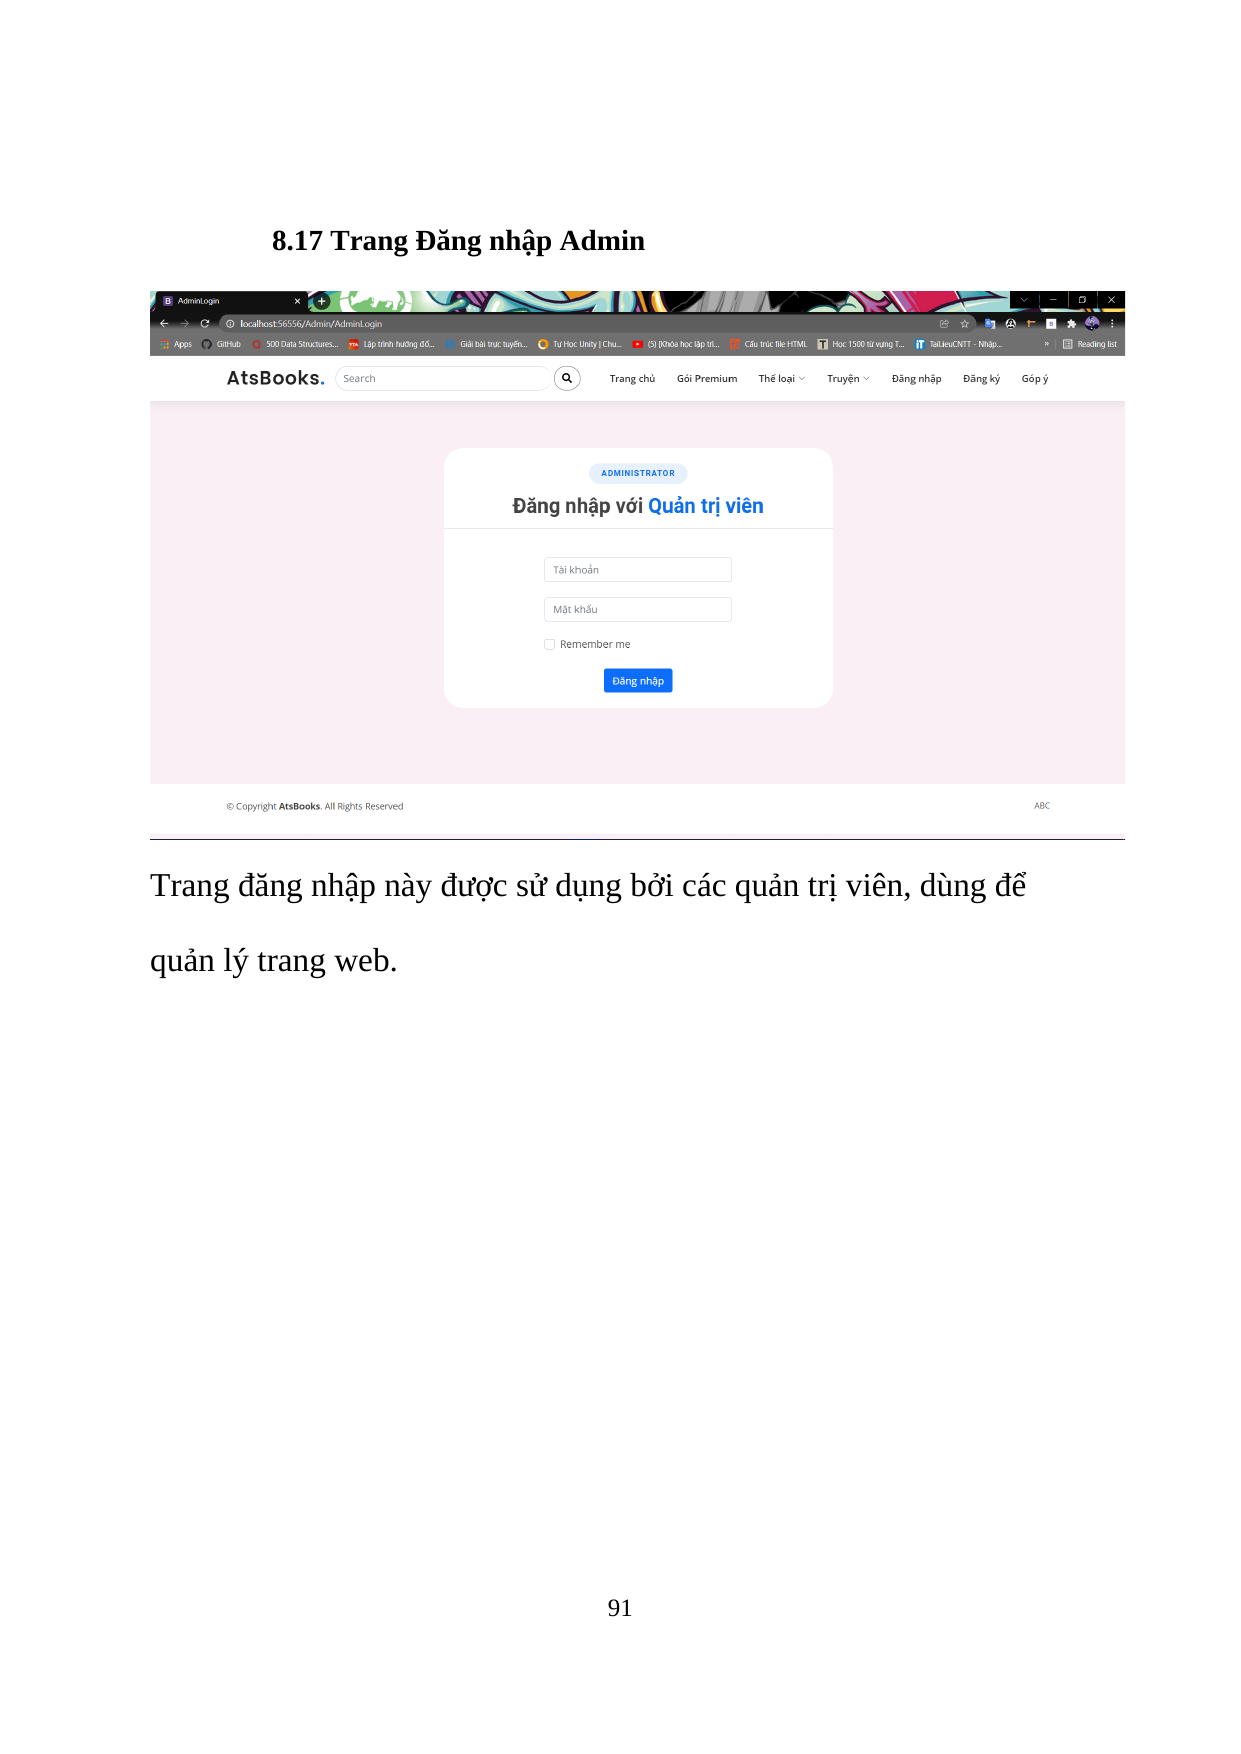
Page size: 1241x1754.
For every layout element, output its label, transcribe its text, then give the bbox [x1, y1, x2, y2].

text Trang đăng nhập này được sử dụng bởi các quản trị viên, dùng để quản lý trang web. [150, 847, 1090, 997]
picture [150, 291, 1125, 840]
subtitle Trang Đăng nhập Admin [272, 222, 1090, 259]
